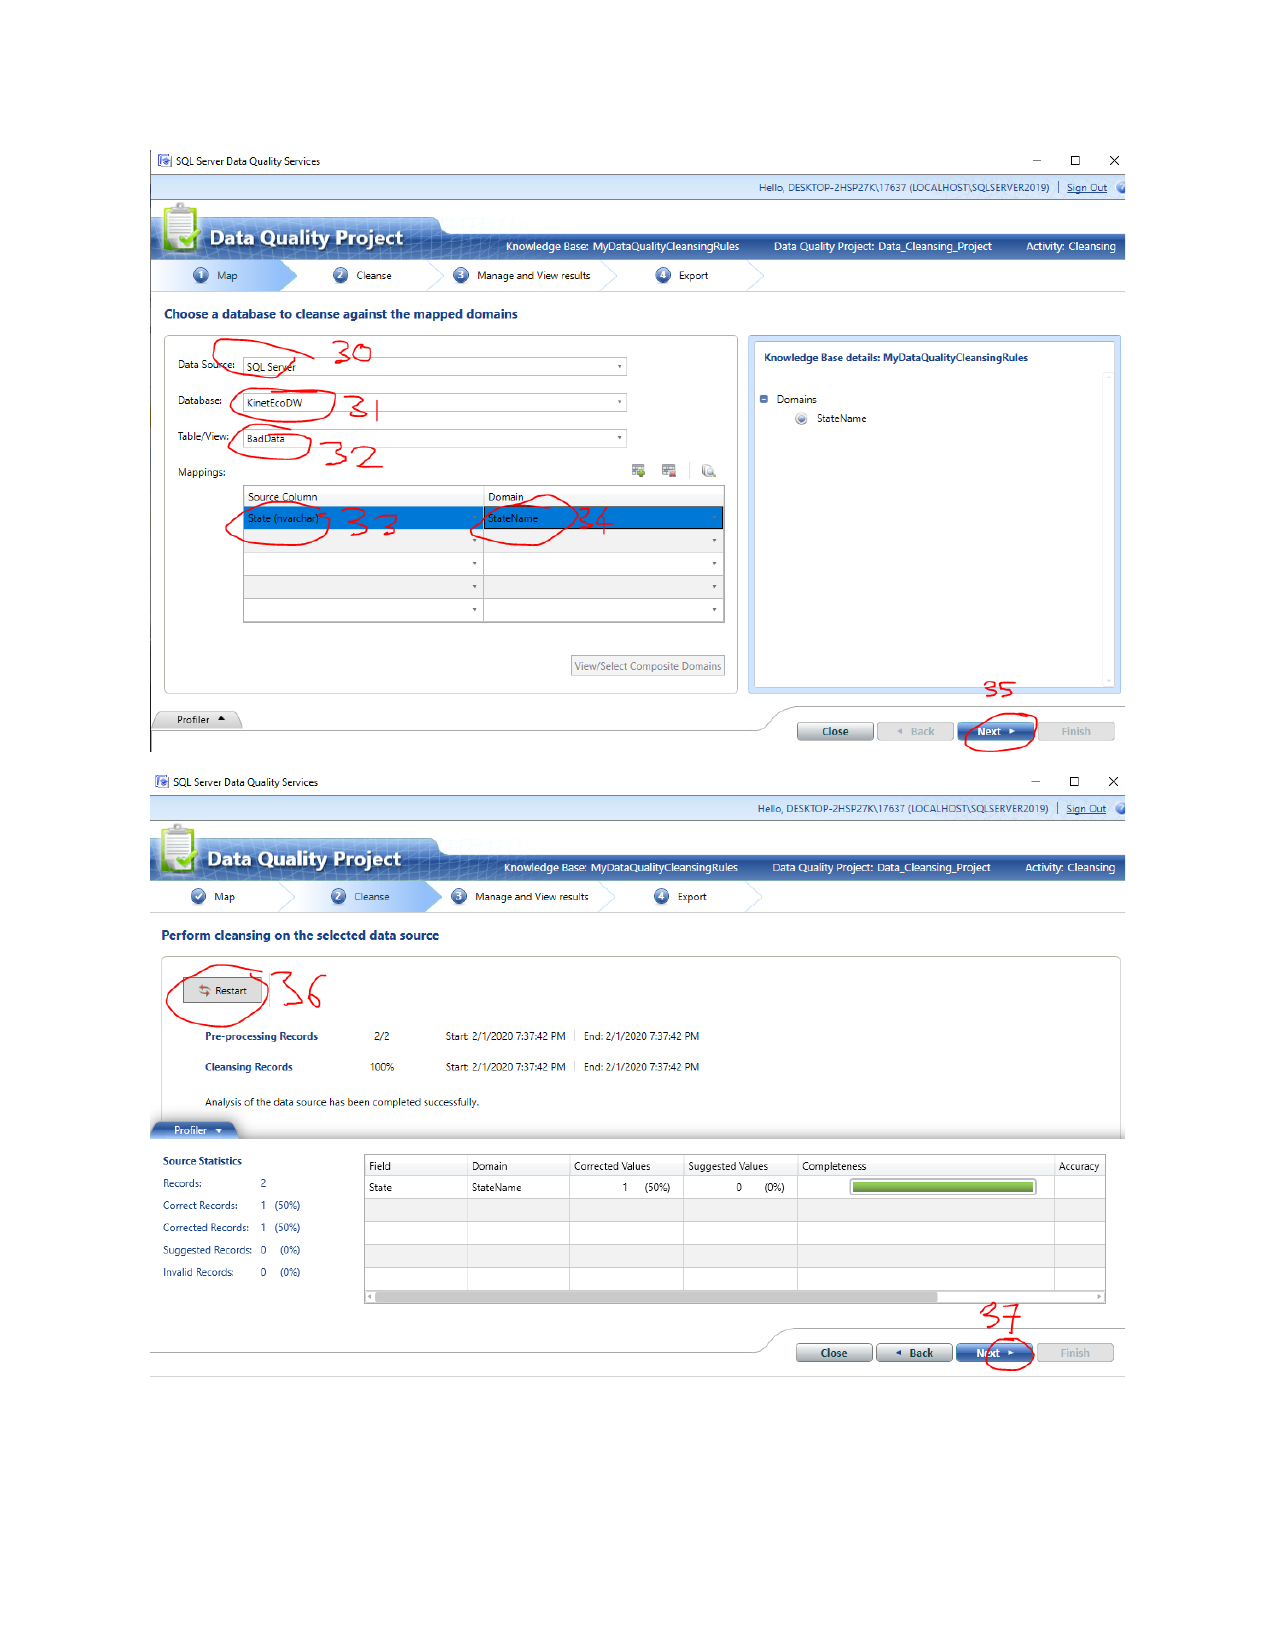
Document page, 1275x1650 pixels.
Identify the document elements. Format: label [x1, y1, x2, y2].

picture [150, 150, 1125, 752]
picture [150, 770, 1125, 1377]
